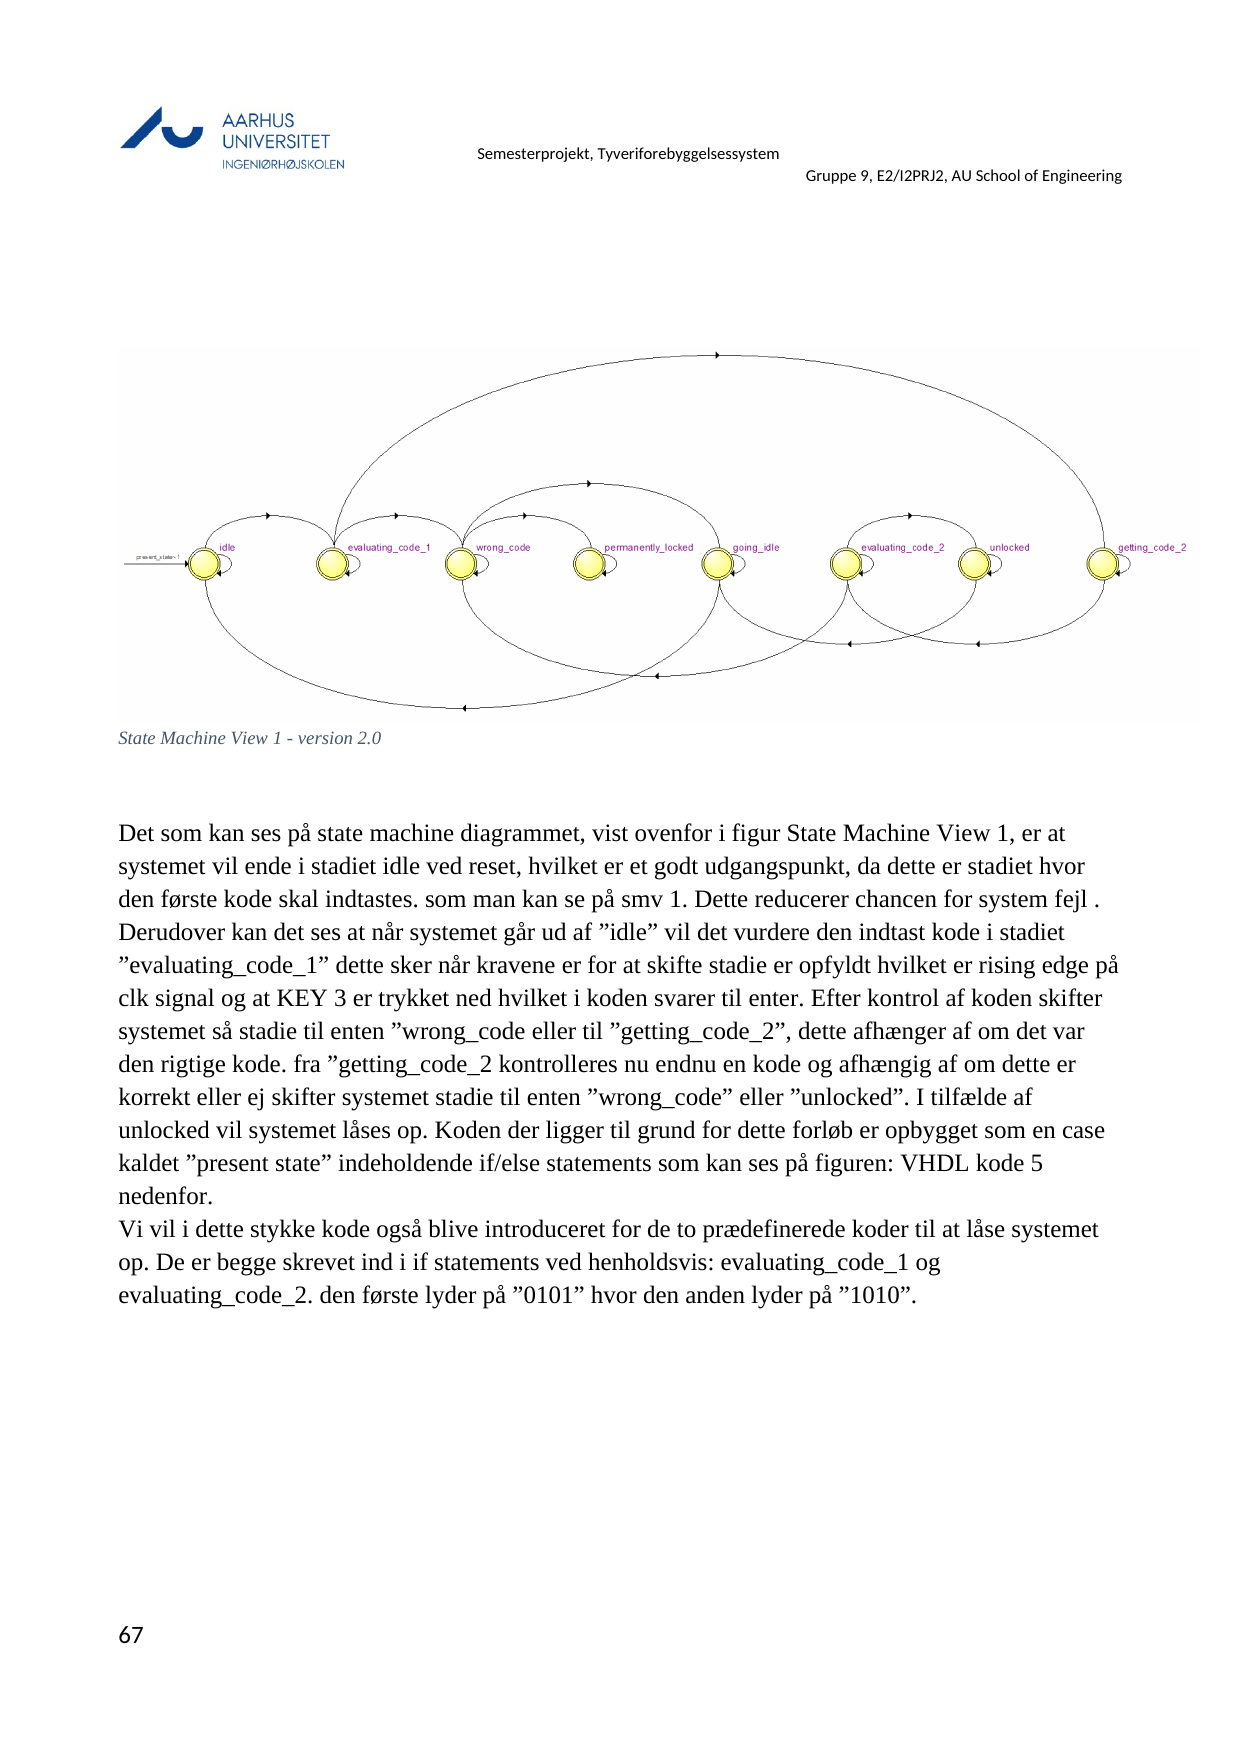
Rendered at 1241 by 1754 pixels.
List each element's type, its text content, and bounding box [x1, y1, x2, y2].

text Det som kan ses på state machine diagrammet, vist ovenfor i figur State Machine View 1, er at systemet vil ende i stadiet idle ved reset, hvilket er et godt udgangspunkt, da dette er stadiet hvor den første kode skal indtastes. som man kan se på smv 1. Dette reducerer chancen for system fejl . [118, 818, 1122, 913]
text Derudover kan det ses at når systemet går ud af ”idle” vil det vurdere den indtast kode i stadiet ”evaluating_code_1” dette sker når kravene er for at skifte stadie er opfyldt hvilket er rising edge på clk signal og at KEY 3 er trykket ned hvilket i koden svarer til enter. Efter kontrol af koden skifter systemet så stadie til enten ”wrong_code eller til ”getting_code_2”, dette afhænger af om det var den rigtige kode. fra ”getting_code_2 kontrolleres nu endnu en kode og afhængig af om dette er korrekt eller ej skifter systemet stadie til enten ”wrong_code” eller ”unlocked”. I tilfælde af unlocked vil systemet låses op. Koden der ligger til grund for dette forløb er opbygget som en case kaldet ”present state” indeholdende if/else statements som kan ses på figuren: VHDL kode 5 nedenfor. [118, 917, 1122, 1210]
text State Machine View 1 - version 2.0 [118, 727, 1122, 748]
picture [118, 348, 1199, 722]
text Vi vil i dette stykke kode også blive introduceret for de to prædefinerede koder til at låse systemet op. De er begge skrevet ind i if statements ved henholdsvis: evaluating_code_1 og evaluating_code_2. den første lyder på ”0101” hvor den anden lyder på ”1010”. [118, 1214, 1122, 1309]
picture [118, 105, 478, 171]
